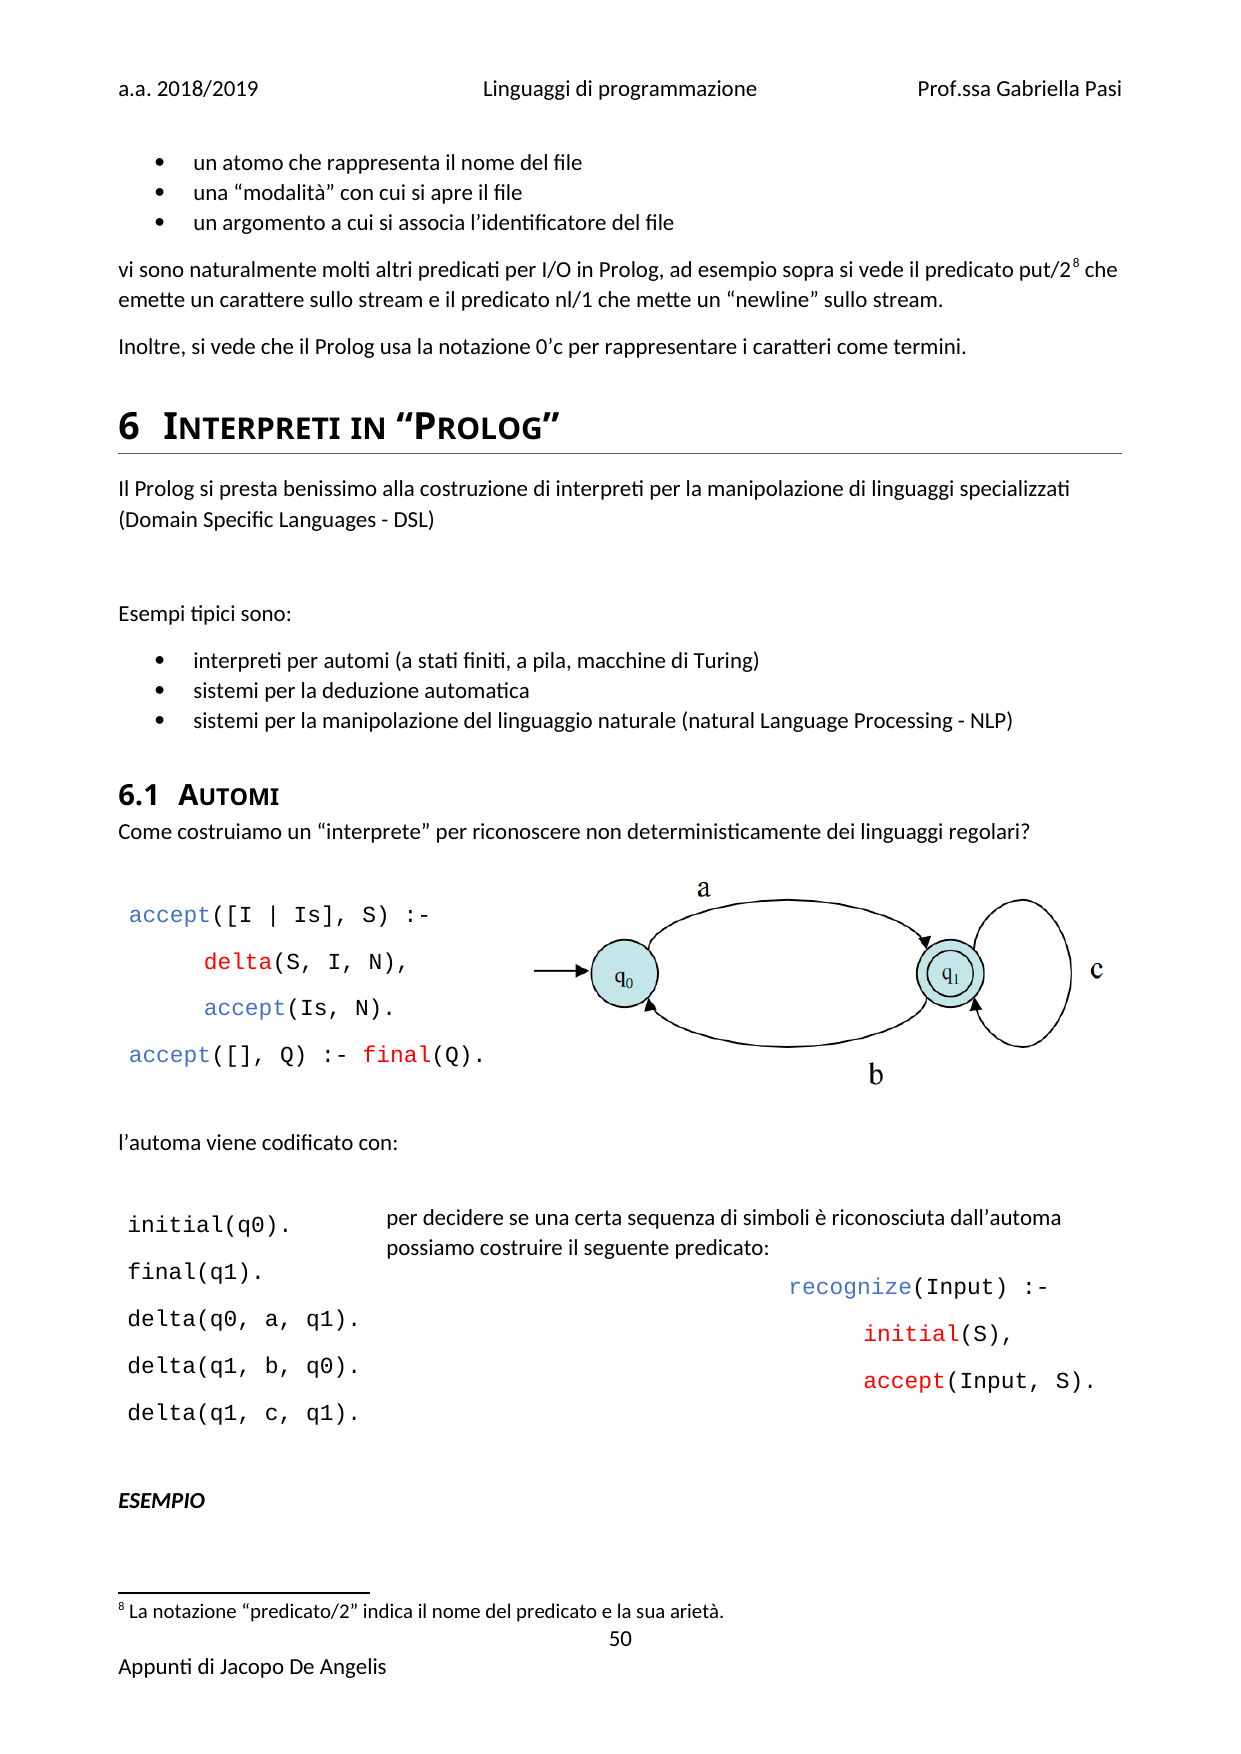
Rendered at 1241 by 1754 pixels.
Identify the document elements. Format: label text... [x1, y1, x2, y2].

list un atomo che rappresenta il nome del file [156, 148, 1122, 176]
text esempio [118, 1486, 1122, 1514]
picture [523, 873, 1123, 1099]
text Inoltre, si vede che il Prolog usa la notazione 0’c per rappresentare i caratteri come termini. [118, 332, 1122, 360]
subtitle Interpreti in “Prolog” [118, 400, 1122, 453]
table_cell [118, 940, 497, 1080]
text Il Prolog si presta benissimo alla costruzione di interpreti per la manipolazione di linguaggi specializzati (Domain Specific Languages - DSL) [118, 474, 1122, 533]
text per decidere se una certa sequenza di simboli è riconosciuta dall’automa possiamo costruire il seguente predicato: [371, 1203, 1122, 1261]
list interpreti per automi (a stati finiti, a pila, macchine di Turing) [156, 646, 1122, 674]
text Come costruiamo un “interprete” per riconoscere non deterministicamente dei linguaggi regolari? [118, 817, 1122, 845]
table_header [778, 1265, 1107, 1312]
text Esempi tipici sono: [118, 599, 1122, 627]
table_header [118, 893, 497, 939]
text l’automa viene codificato con: [118, 1128, 1122, 1156]
text vi sono naturalmente molti altri predicati per I/O in Prolog, ad esempio sopra si vede il predicato put/2 che emette un carattere sullo stream e il predicato nl/1 che mette un “newline” sullo stream. [118, 255, 1122, 313]
list sistemi per la manipolazione del linguaggio naturale (natural Language Processing - NLP) [156, 707, 1122, 735]
list un argomento a cui si associa l’identificatore del file [156, 208, 1122, 236]
list una “modalità” con cui si apre il file [156, 178, 1122, 206]
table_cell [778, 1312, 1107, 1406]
subtitle Automi [118, 774, 1122, 814]
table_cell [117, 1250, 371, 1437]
list sistemi per la deduzione automatica [156, 676, 1122, 704]
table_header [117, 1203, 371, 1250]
